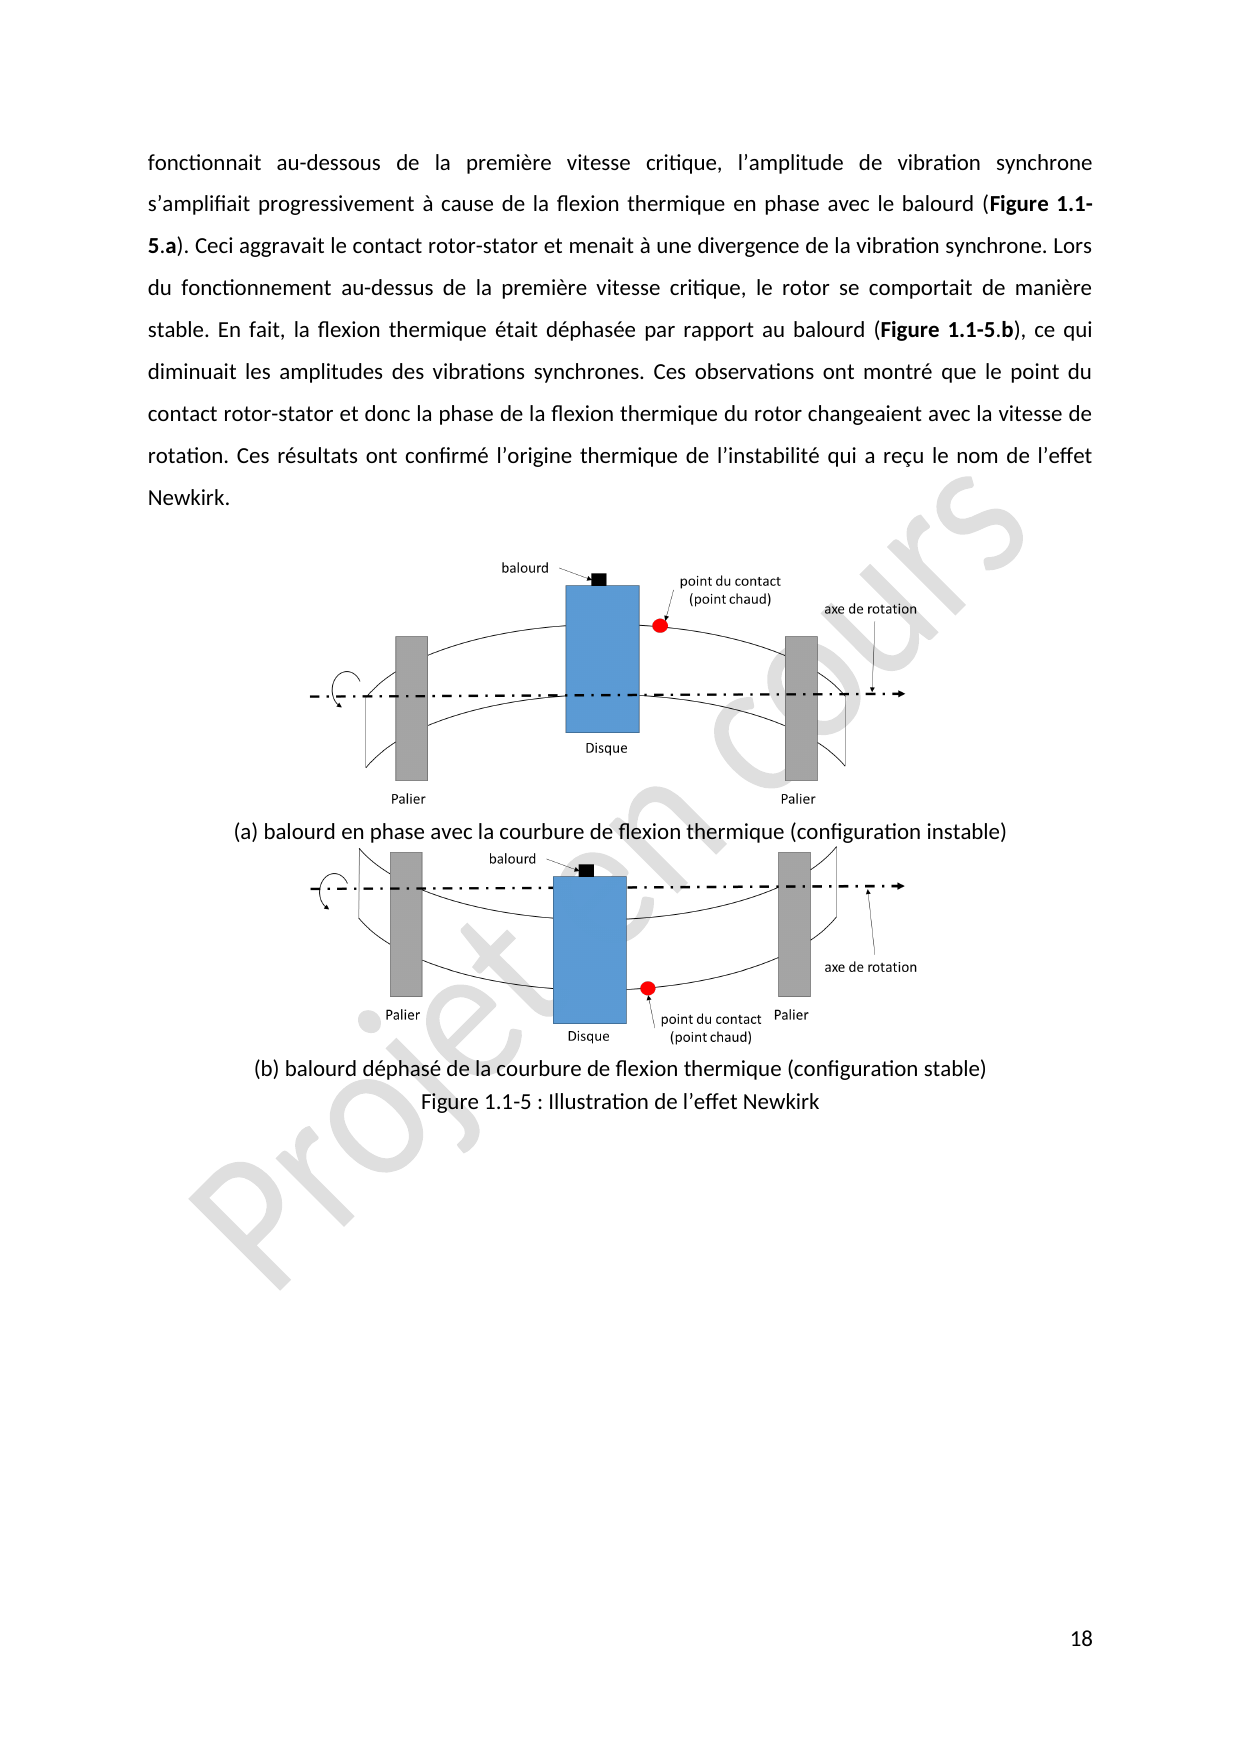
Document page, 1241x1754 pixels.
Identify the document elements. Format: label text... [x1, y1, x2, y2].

table_header (a) balourd en phase avec la courbure de flexion thermique (configuration instable) [148, 554, 1092, 845]
picture [310, 845, 931, 1055]
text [148, 148, 1093, 511]
picture [309, 553, 931, 817]
table_cell (b) balourd déphasé de la courbure de flexion thermique (configuration stable) [148, 845, 1092, 1083]
